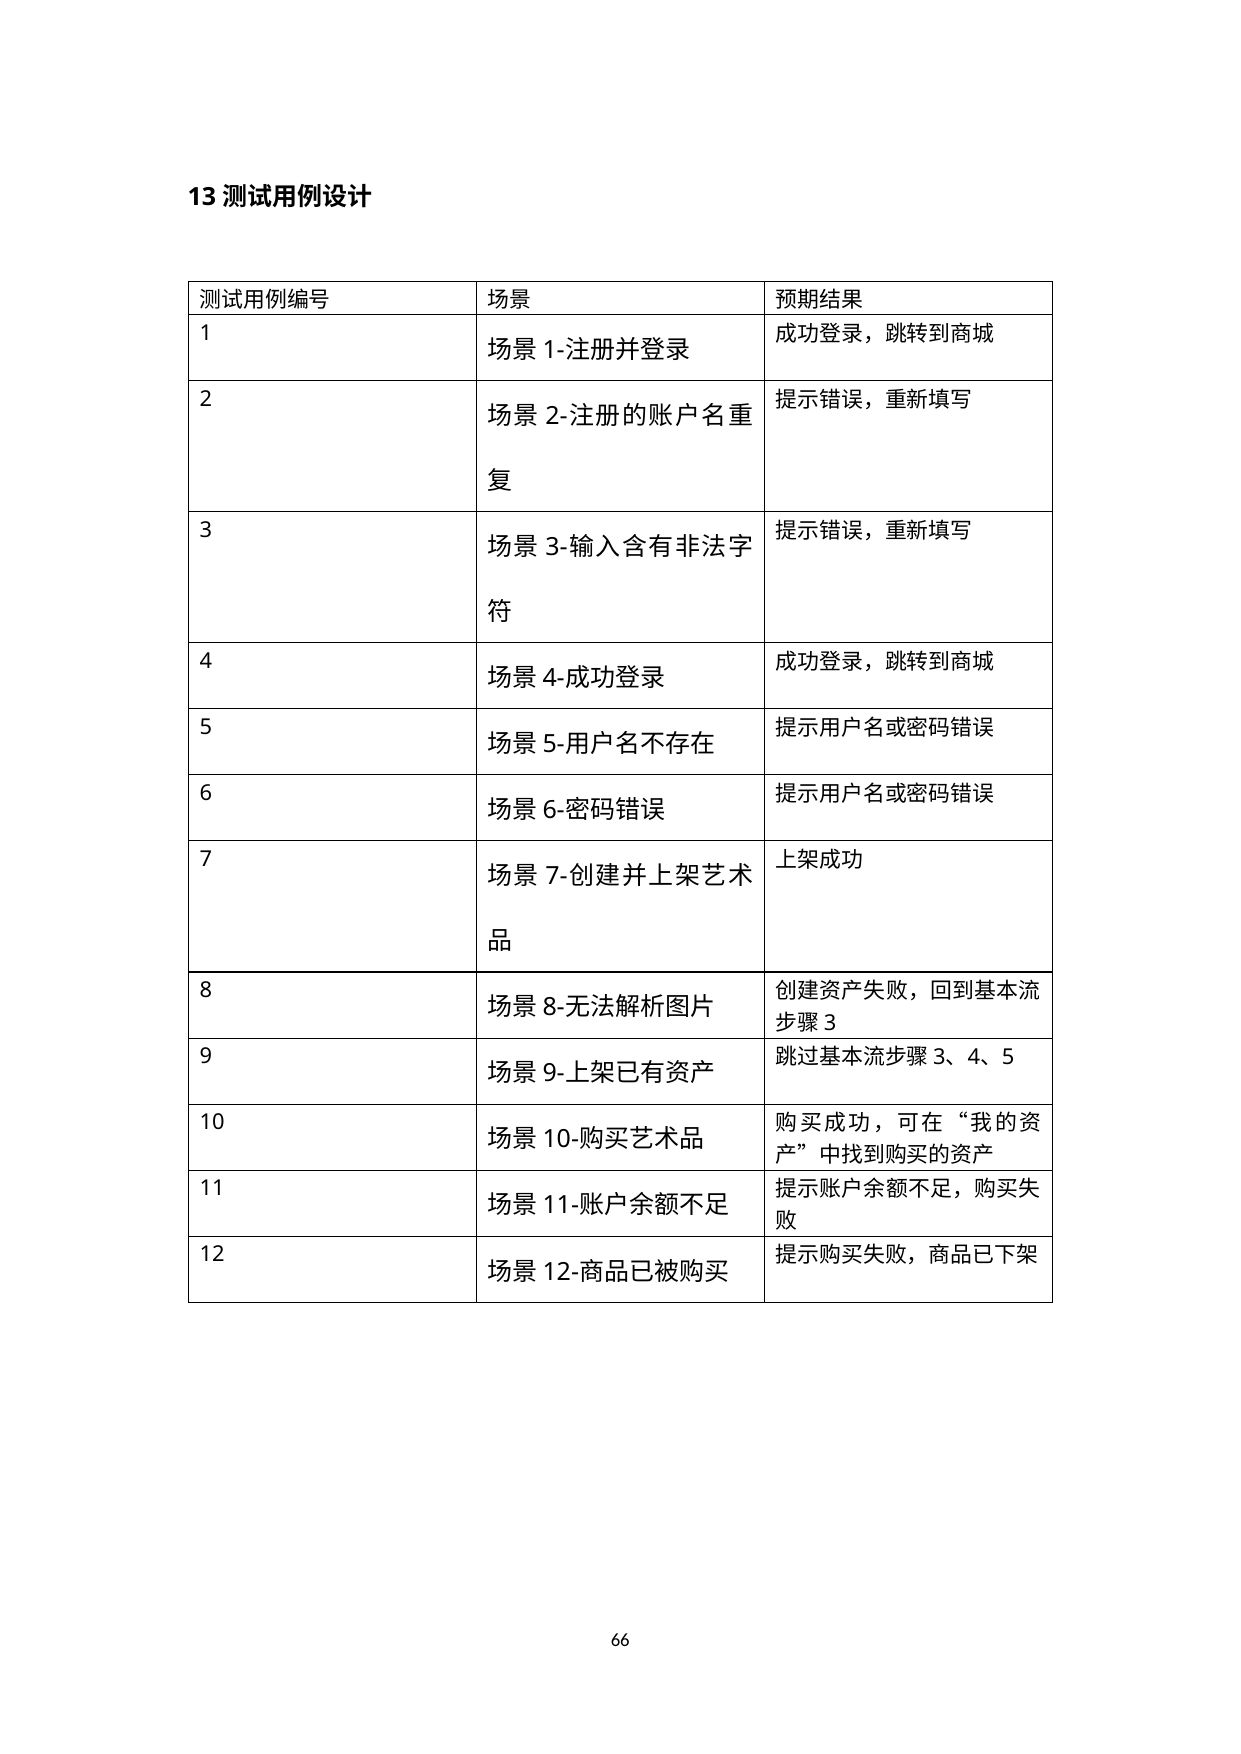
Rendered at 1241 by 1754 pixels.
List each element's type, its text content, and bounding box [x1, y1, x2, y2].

table_cell 场景2-注册的账户名重复 [477, 381, 764, 511]
table_cell 场景11-账户余额不足 [477, 1171, 764, 1236]
table_cell 8 [189, 973, 476, 1037]
table_cell 成功登录，跳转到商城 [765, 315, 1052, 380]
table_cell 场景10-购买艺术品 [477, 1105, 764, 1169]
table_cell 11 [189, 1171, 476, 1236]
table_cell 场景7-创建并上架艺术品 [477, 841, 764, 971]
table_cell 7 [189, 841, 476, 971]
table_cell 场景4-成功登录 [477, 643, 764, 708]
table_cell 2 [189, 381, 476, 511]
table_cell 场景8-无法解析图片 [477, 973, 764, 1037]
table_cell 创建资产失败，回到基本流步骤3 [765, 973, 1052, 1037]
table_cell 9 [189, 1039, 476, 1103]
table_cell 12 [189, 1237, 476, 1302]
table_header 预期结果 [765, 282, 1052, 314]
table_cell 提示用户名或密码错误 [765, 709, 1052, 774]
table_cell 10 [189, 1105, 476, 1169]
table_cell 提示错误，重新填写 [765, 381, 1052, 511]
table_cell 跳过基本流步骤3、4、5 [765, 1039, 1052, 1103]
table_cell 场景5-用户名不存在 [477, 709, 764, 774]
table_cell 1 [189, 315, 476, 380]
table_cell 提示购买失败，商品已下架 [765, 1237, 1052, 1302]
table_cell 4 [189, 643, 476, 708]
table_cell 6 [189, 775, 476, 840]
table_cell 购买成功，可在“我的资产”中找到购买的资产 [765, 1105, 1052, 1169]
table_cell 3 [189, 512, 476, 642]
table_cell 提示账户余额不足，购买失败 [765, 1171, 1052, 1236]
table_cell 提示错误，重新填写 [765, 512, 1052, 642]
table_header 场景 [477, 282, 764, 314]
table_cell 场景3-输入含有非法字符 [477, 512, 764, 642]
table_cell 场景1-注册并登录 [477, 315, 764, 380]
table_cell 场景12-商品已被购买 [477, 1237, 764, 1302]
table_cell 场景6-密码错误 [477, 775, 764, 840]
table_header 测试用例编号 [189, 282, 476, 314]
table_cell 成功登录，跳转到商城 [765, 643, 1052, 708]
table_cell 场景9-上架已有资产 [477, 1039, 764, 1103]
table_cell 5 [189, 709, 476, 774]
table_cell 提示用户名或密码错误 [765, 775, 1052, 840]
subtitle 测试用例设计 [187, 162, 1053, 227]
table_cell 上架成功 [765, 841, 1052, 971]
